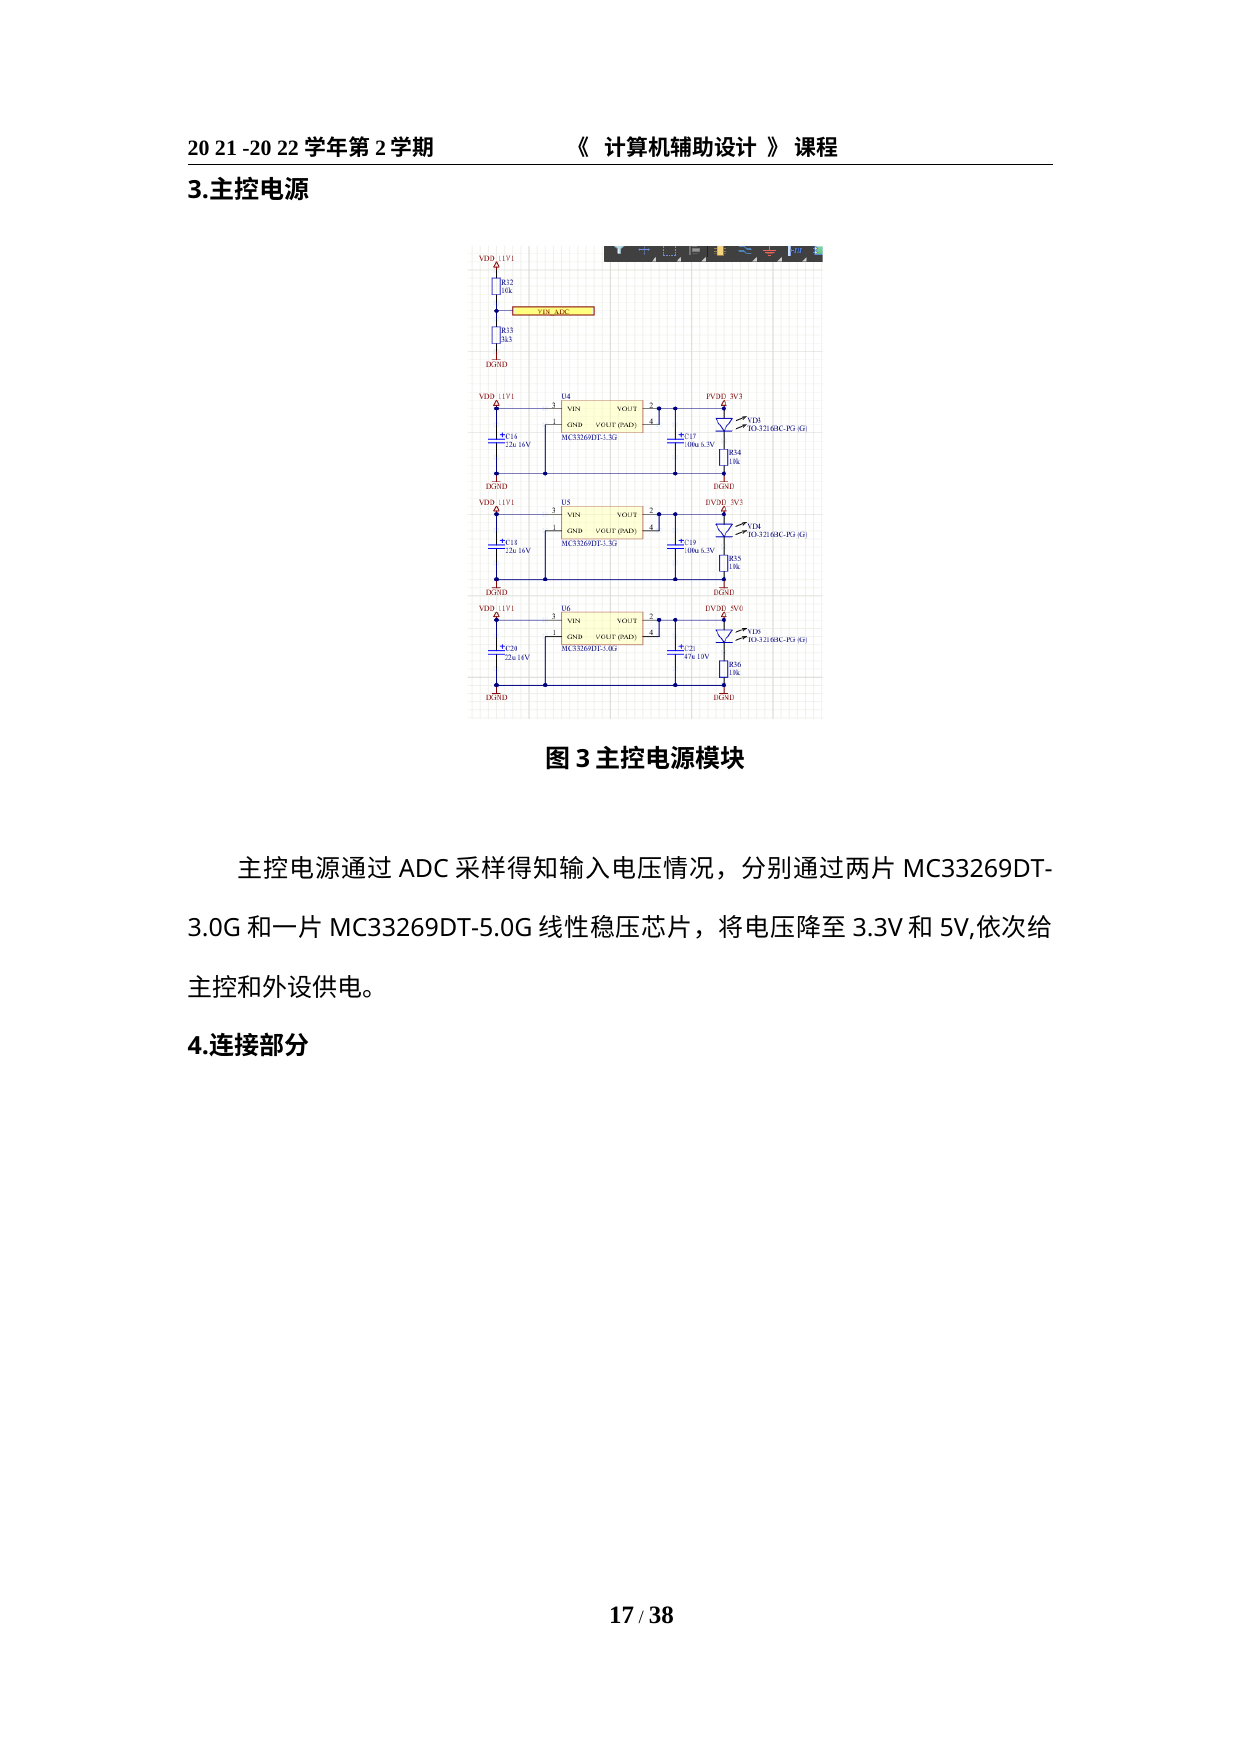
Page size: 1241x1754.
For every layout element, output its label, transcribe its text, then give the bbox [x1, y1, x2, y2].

subtitle 3.主控电源 [187, 168, 1053, 208]
text 4.连接部分 [187, 1023, 1053, 1063]
picture [467, 246, 823, 719]
text 主控电源通过ADC采样得知输入电压情况，分别通过两片MC33269DT-3.0G和一片MC33269DT-5.0G线性稳压芯片，将电压降至3.3V和5V,依次给主控和外设供电。 [187, 847, 1053, 1005]
